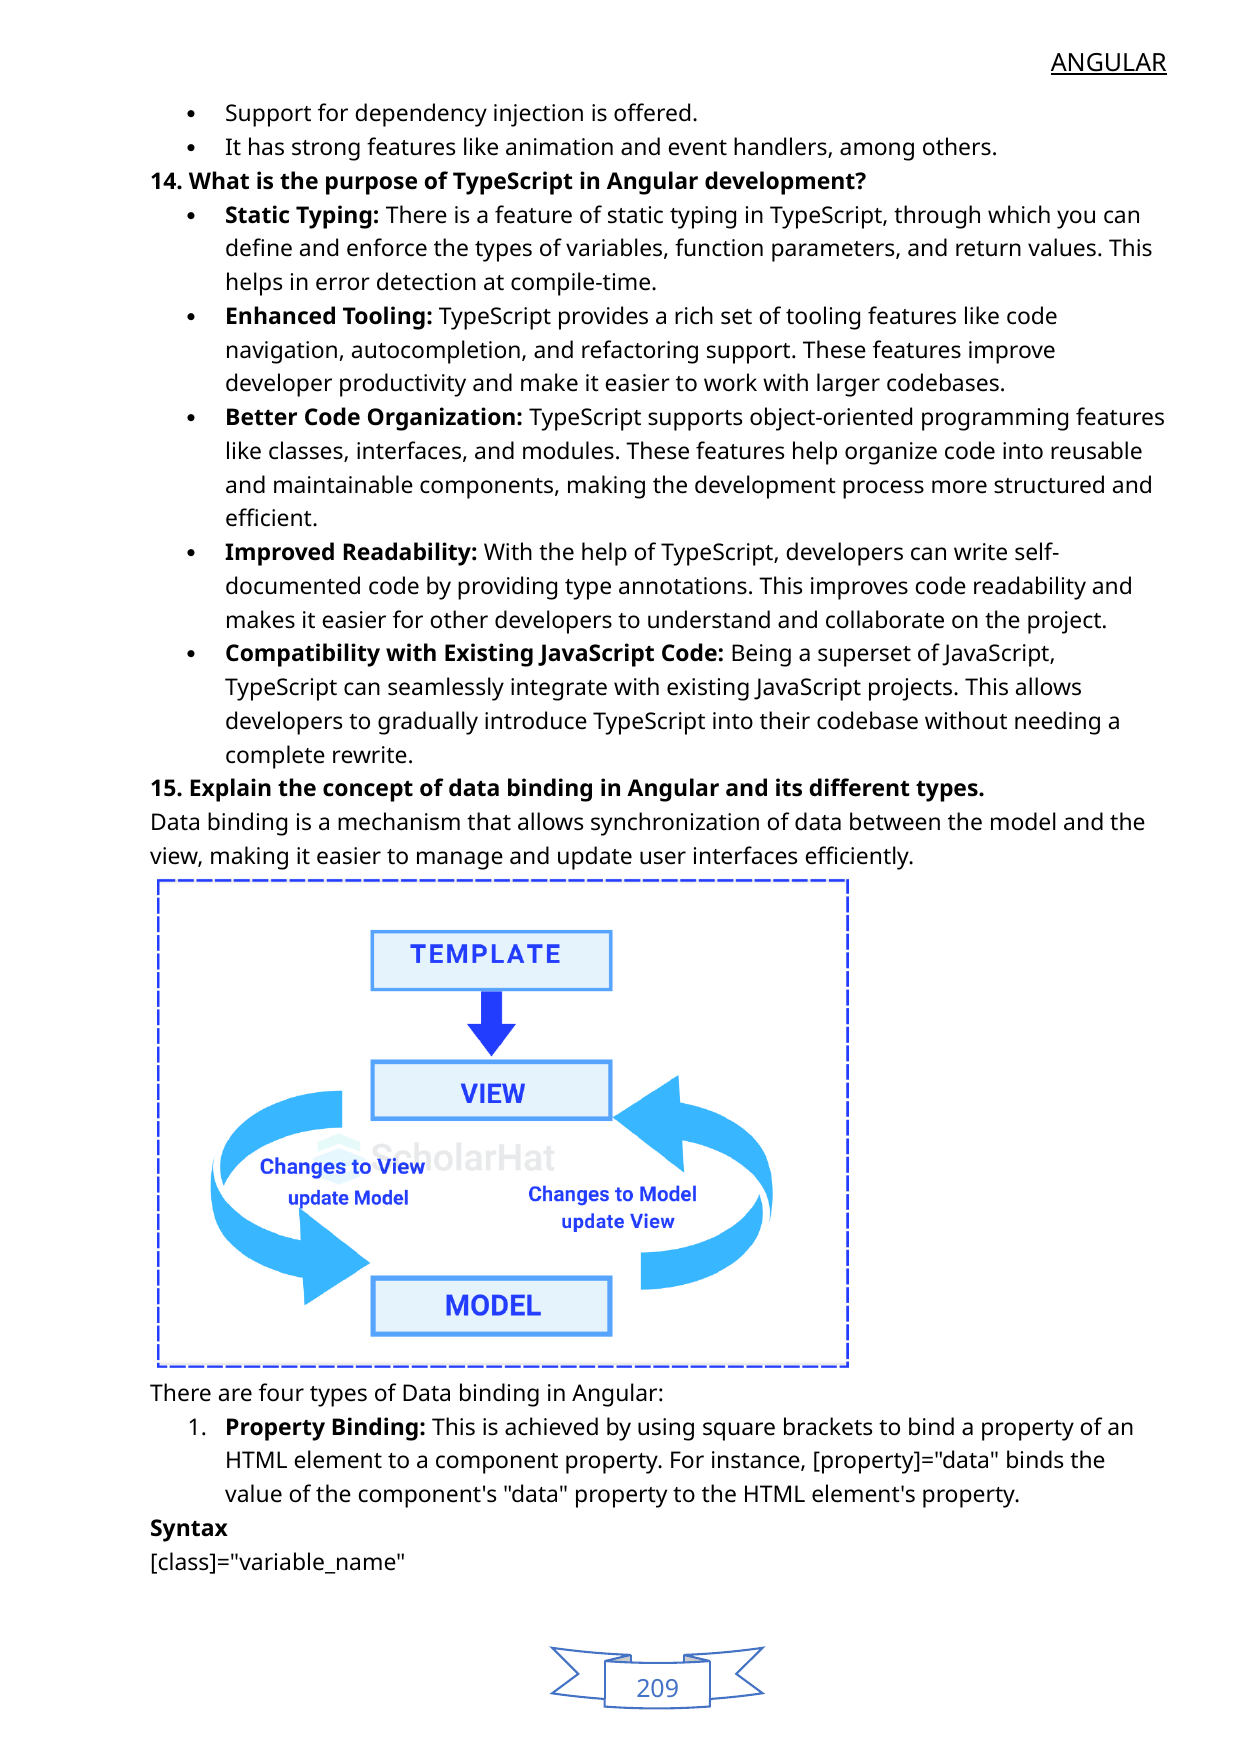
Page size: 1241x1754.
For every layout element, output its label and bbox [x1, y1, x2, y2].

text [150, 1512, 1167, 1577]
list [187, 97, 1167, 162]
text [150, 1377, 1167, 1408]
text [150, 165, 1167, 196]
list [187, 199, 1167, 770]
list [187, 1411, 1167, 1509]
picture [150, 873, 854, 1374]
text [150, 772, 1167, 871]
